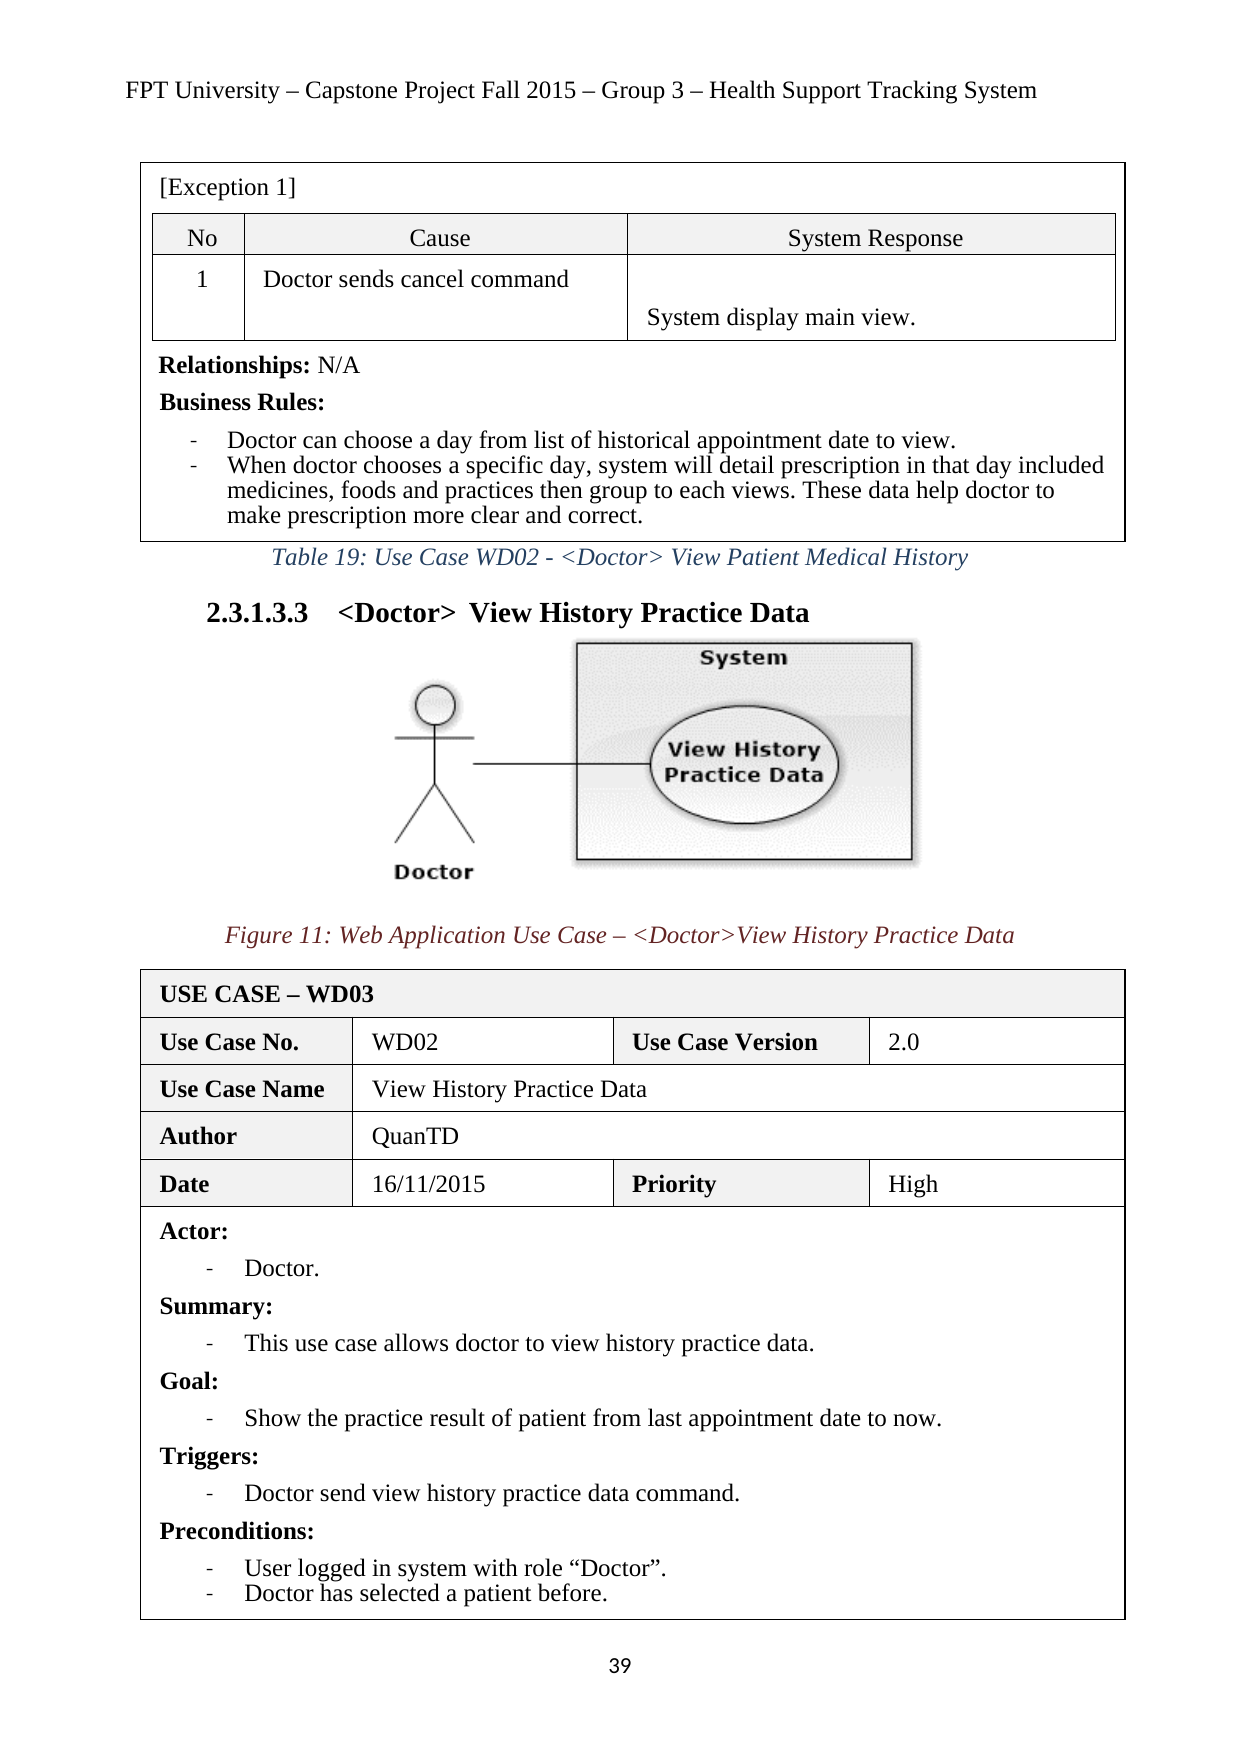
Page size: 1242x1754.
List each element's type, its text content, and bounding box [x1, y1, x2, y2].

picture [384, 635, 952, 920]
table_cell WD02 [353, 1018, 613, 1064]
text Table 19: Use Case WD02 - <Doctor> View Patient Medical History [94, 542, 1146, 571]
table_cell Author [141, 1112, 352, 1158]
table_cell QuanTD [353, 1112, 1124, 1158]
table_cell Use Case No. [141, 1018, 352, 1064]
text Figure 11: Web Application Use Case – <Doctor>View History Practice Data [94, 920, 1146, 948]
table_header USE CASE – WD03 [141, 970, 1124, 1017]
table_cell 2.0 [870, 1018, 1124, 1064]
subtitle <Doctor> View History Practice Data [206, 596, 1146, 629]
table_cell Priority [614, 1160, 869, 1206]
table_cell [141, 1207, 1124, 1619]
table_cell View History Practice Data [353, 1065, 1124, 1111]
table_cell Use Case Name [141, 1065, 352, 1111]
table_cell Use Case Version [614, 1018, 869, 1064]
table_cell Date [141, 1160, 352, 1206]
table_cell High [870, 1160, 1124, 1206]
table_cell 16/11/2015 [353, 1160, 613, 1206]
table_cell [141, 163, 1124, 541]
